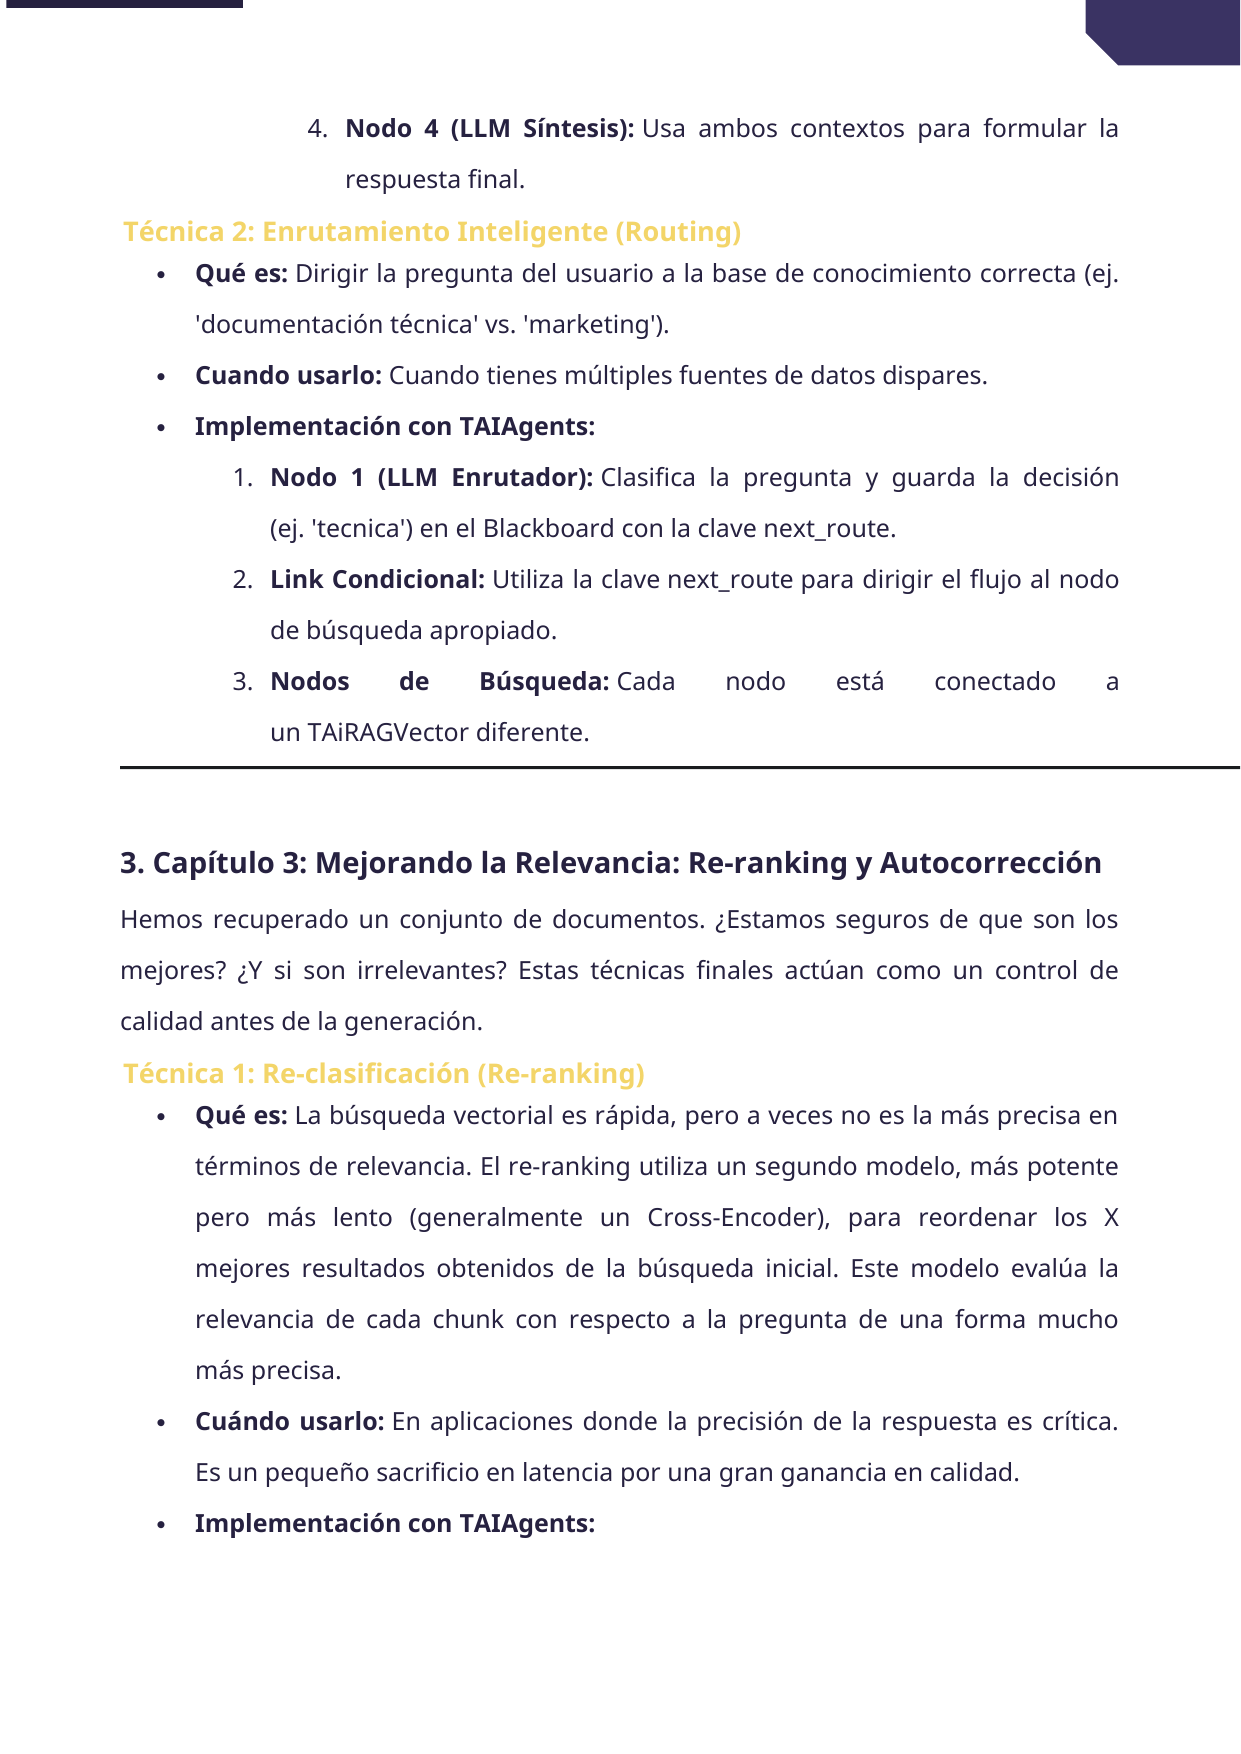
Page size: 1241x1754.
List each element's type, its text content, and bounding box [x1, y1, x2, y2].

list Qué es: Dirigir la pregunta del usuario a la base de conocimiento correcta (ej. 'documentación técnica' vs. 'marketing'). [157, 256, 1120, 341]
subtitle Técnica 2: Enrutamiento Inteligente (Routing) [123, 212, 1117, 249]
text Hemos recuperado un conjunto de documentos. ¿Estamos seguros de que son los mejores? ¿Y si son irrelevantes? Estas técnicas finales actúan como un control de calidad antes de la generación. [120, 902, 1120, 1038]
list Nodo 4 (LLM Síntesis): Usa ambos contextos para formular la respuesta final. [307, 110, 1120, 196]
list Cuando usarlo: Cuando tienes múltiples fuentes de datos dispares. [157, 358, 1120, 392]
list Link Condicional: Utiliza la clave next_route para dirigir el flujo al nodo de búsqueda apropiado. [232, 562, 1120, 647]
subtitle Técnica 1: Re-clasificación (Re-ranking) [123, 1055, 1117, 1092]
list Qué es: La búsqueda vectorial es rápida, pero a veces no es la más precisa en términos de relevancia. El re-ranking utiliza un segundo modelo, más potente pero más lento (generalmente un Cross-Encoder), para reordenar los X mejores resultados obtenidos de la búsqueda inicial. Este modelo evalúa la relevancia de cada chunk con respecto a la pregunta de una forma mucho más precisa. [157, 1098, 1120, 1387]
list Nodos de Búsqueda: Cada nodo está conectado a un TAiRAGVector diferente. [232, 664, 1120, 749]
list Implementación con TAIAgents: [157, 409, 1120, 443]
subtitle 3. Capítulo 3: Mejorando la Relevancia: Re-ranking y Autocorrección [120, 842, 1120, 882]
list Implementación con TAIAgents: [157, 1506, 1120, 1540]
list Nodo 1 (LLM Enrutador): Clasifica la pregunta y guarda la decisión (ej. 'tecnica') en el Blackboard con la clave next_route. [232, 460, 1120, 545]
list Cuándo usarlo: En aplicaciones donde la precisión de la respuesta es crítica. Es un pequeño sacrificio en latencia por una gran ganancia en calidad. [157, 1404, 1120, 1489]
